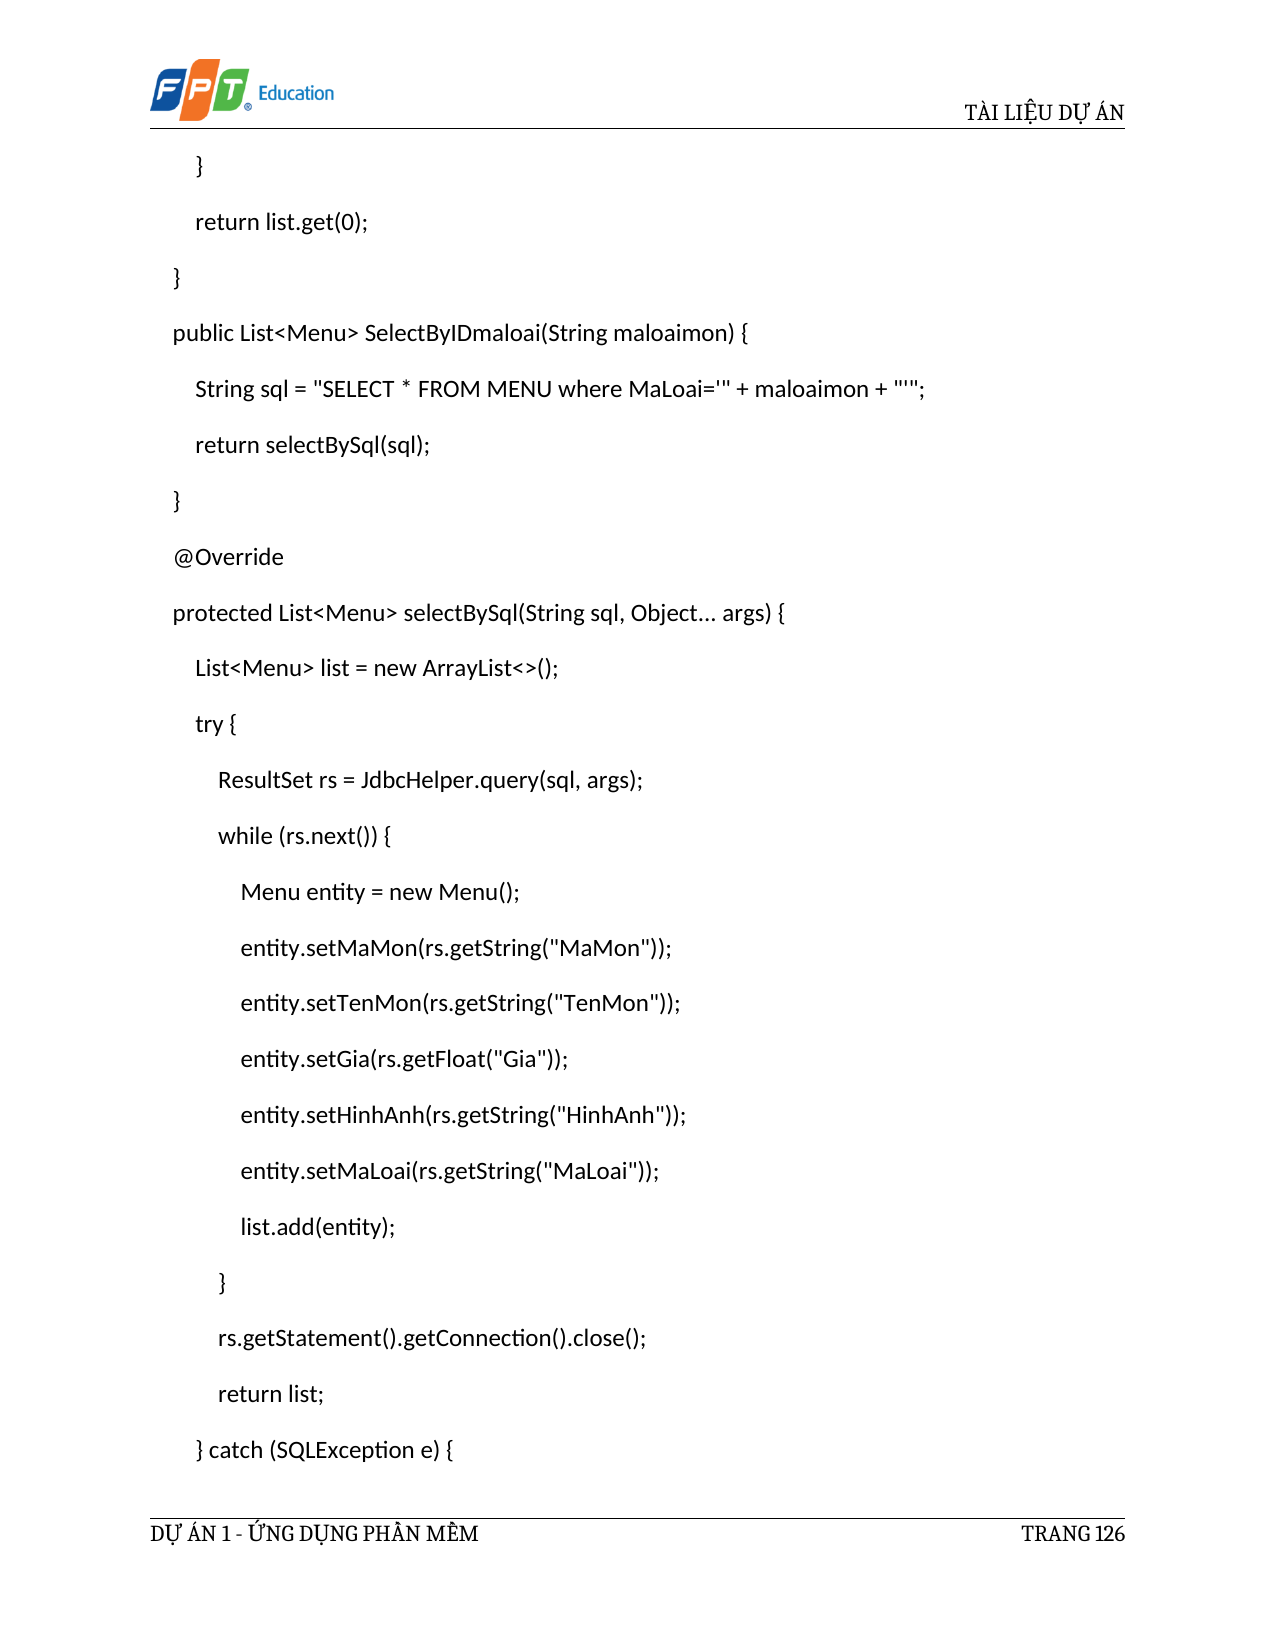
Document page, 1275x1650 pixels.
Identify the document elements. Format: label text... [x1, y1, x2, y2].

text public List<Menu> SelectByIDmaloai(String maloaimon) { [150, 317, 1125, 348]
text ResultSet rs = JdbcHelper.query(sql, args); [150, 764, 1125, 795]
text try { [150, 708, 1125, 739]
text return list; [150, 1378, 1125, 1409]
text return selectBySql(sql); [150, 429, 1125, 460]
text return list.get(0); [150, 206, 1125, 236]
text @Override [150, 541, 1125, 571]
text entity.setTenMon(rs.getString("TenMon")); [150, 987, 1125, 1018]
text } [150, 150, 1125, 181]
text list.add(entity); [150, 1211, 1125, 1241]
text entity.setGia(rs.getFloat("Gia")); [150, 1043, 1125, 1074]
text Menu entity = new Menu(); [150, 876, 1125, 906]
text while (rs.next()) { [150, 820, 1125, 851]
text rs.getStatement().getConnection().close(); [150, 1322, 1125, 1353]
text entity.setMaMon(rs.getString("MaMon")); [150, 932, 1125, 962]
text entity.setHinhAnh(rs.getString("HinhAnh")); [150, 1099, 1125, 1130]
text String sql = "SELECT * FROM MENU where MaLoai='" + maloaimon + "'"; [150, 373, 1125, 404]
picture [150, 59, 336, 121]
text } [150, 262, 1125, 292]
text } [150, 485, 1125, 516]
text protected List<Menu> selectBySql(String sql, Object... args) { [150, 597, 1125, 627]
text } catch (SQLException e) { [150, 1434, 1125, 1465]
text } [150, 1267, 1125, 1297]
text entity.setMaLoai(rs.getString("MaLoai")); [150, 1155, 1125, 1186]
text List<Menu> list = new ArrayList<>(); [150, 652, 1125, 683]
